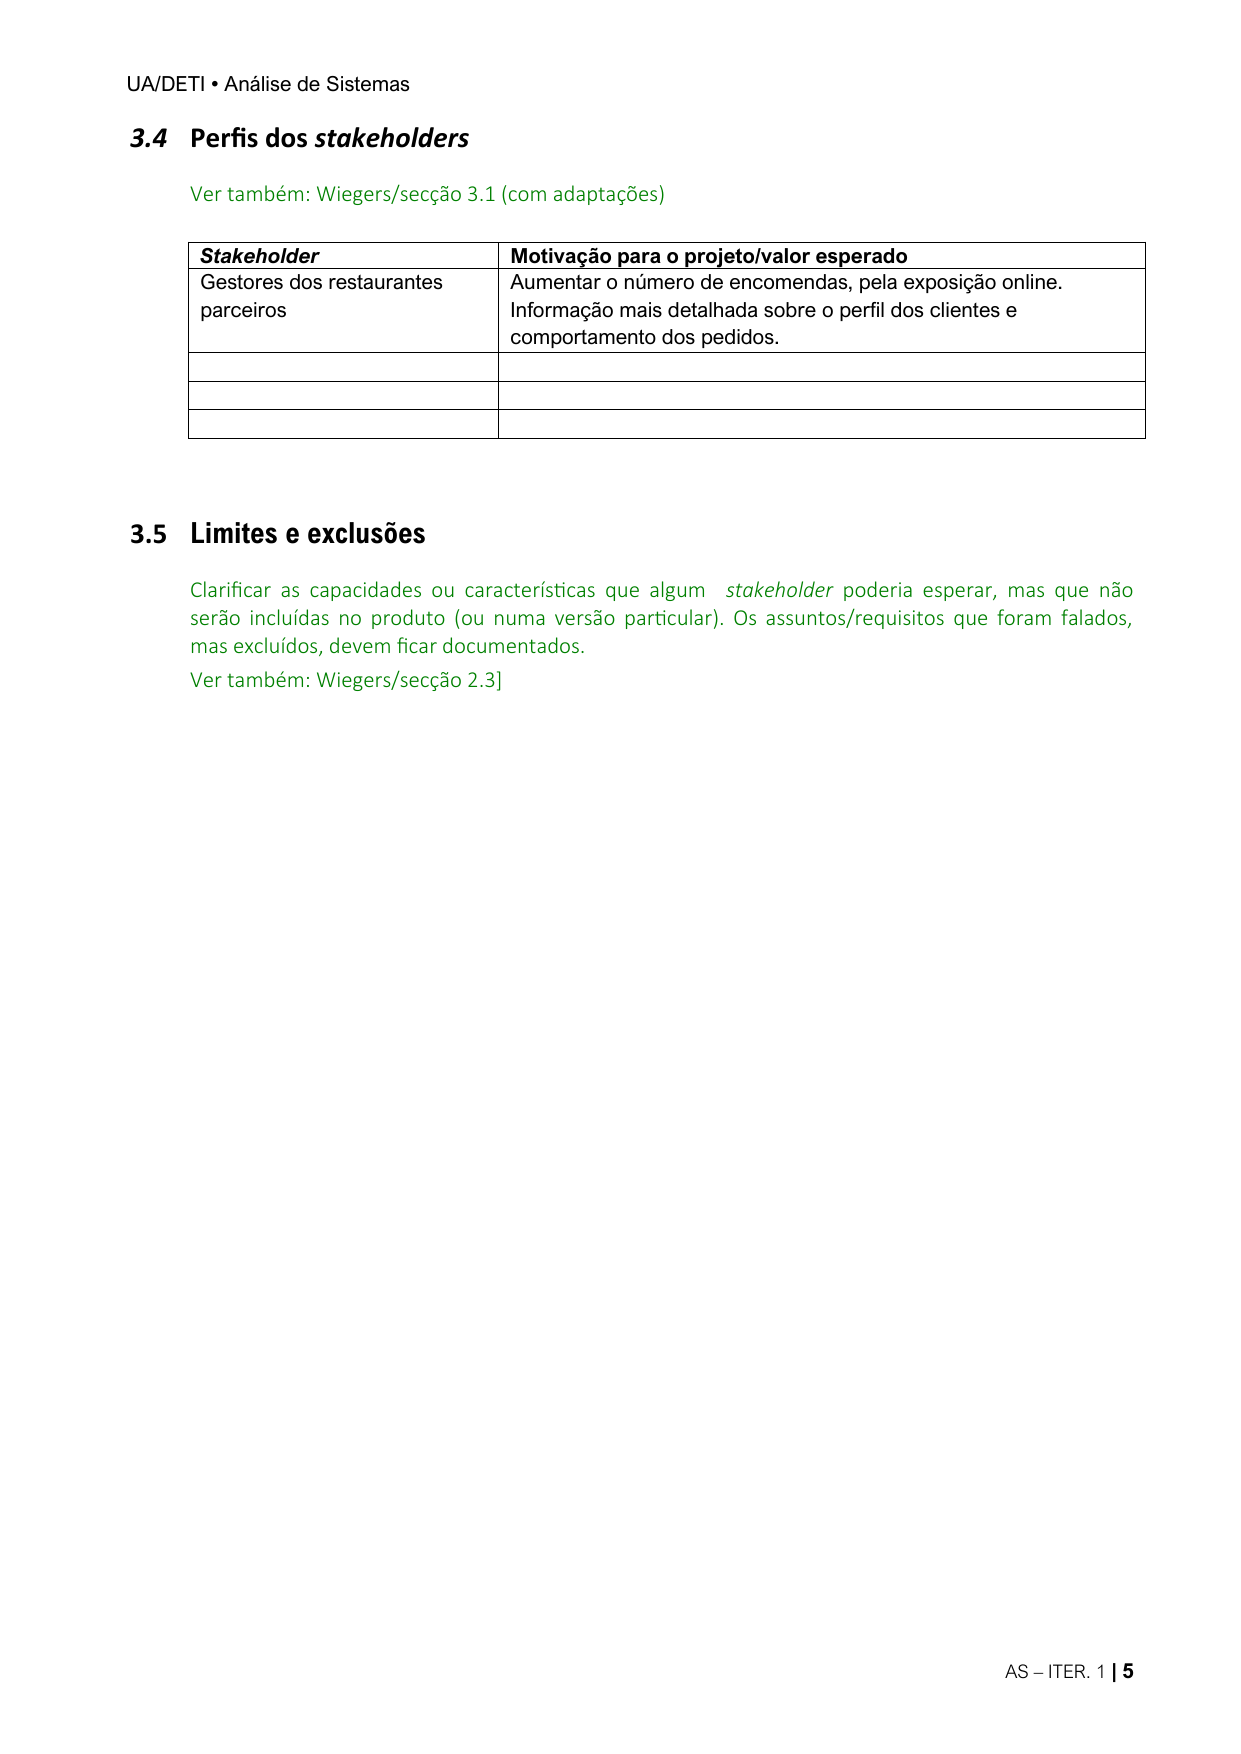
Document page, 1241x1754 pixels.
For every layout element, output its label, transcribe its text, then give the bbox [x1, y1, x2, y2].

table_cell Gestores dos restaurantes parceiros [189, 269, 498, 352]
subtitle Limites e exclusões [130, 517, 1075, 550]
table_header Stakeholder [189, 243, 498, 268]
table_cell [189, 410, 498, 438]
table_header Motivação para o projeto/valor esperado [499, 243, 1145, 268]
text Ver também: Wiegers/secção 3.1 (com adaptações) [190, 179, 1134, 208]
table_cell Aumentar o número de encomendas, pela exposição online. Informação mais detalhada sobre o perfil dos clientes e comportamento dos pedidos. [499, 269, 1145, 352]
table_cell [189, 353, 498, 381]
table_cell [499, 410, 1145, 438]
table_cell [499, 382, 1145, 409]
text Clarificar as capacidades ou características que algum stakeholder poderia esperar, mas que não serão incluídas no produto (ou numa versão particular). Os assuntos/requisitos que foram falados, mas excluídos, devem ficar documentados. [190, 575, 1134, 659]
table_cell [499, 353, 1145, 381]
text Ver também: Wiegers/secção 2.3] [190, 665, 1134, 693]
subtitle Perfis dos stakeholders [130, 121, 1075, 154]
table_cell [189, 382, 498, 409]
